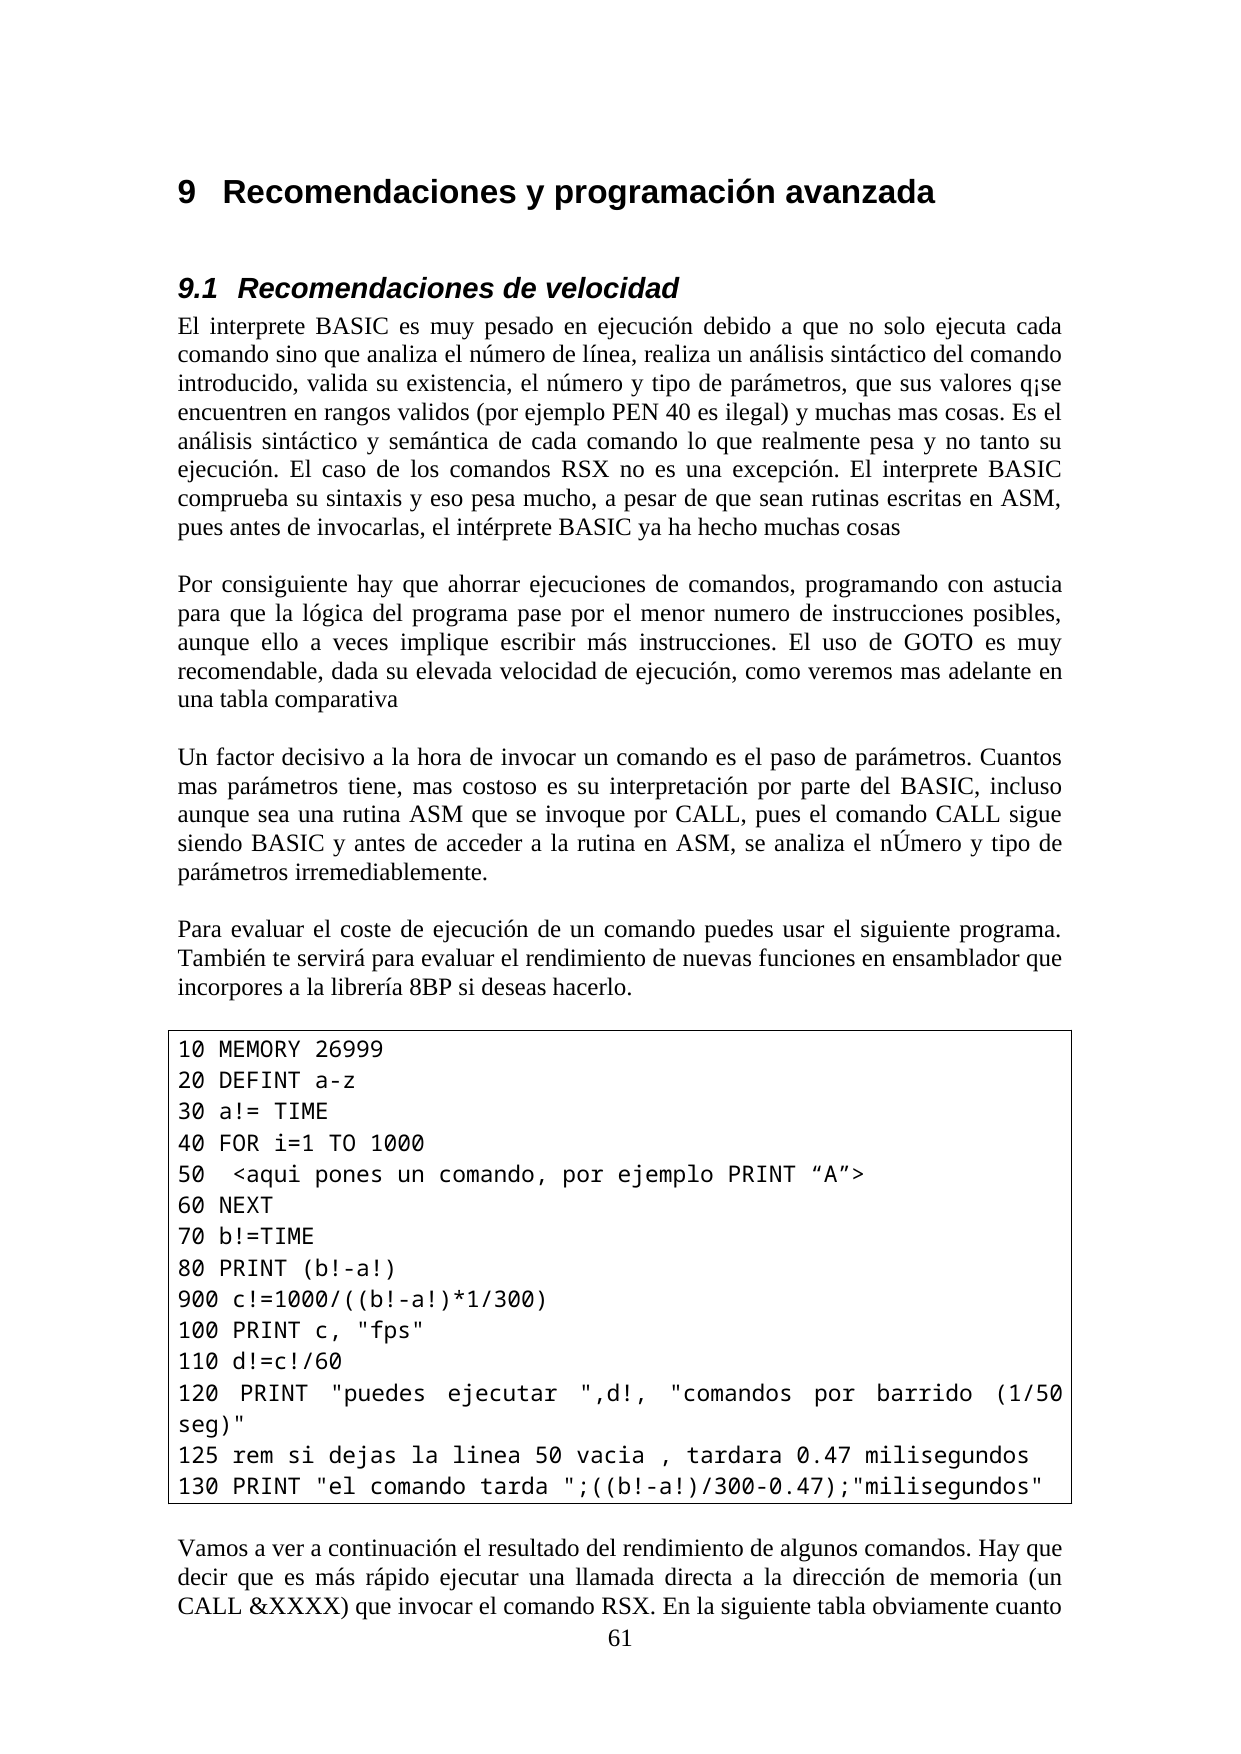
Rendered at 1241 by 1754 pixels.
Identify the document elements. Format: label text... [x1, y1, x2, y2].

text 80 PRINT (b!-a!) [177, 1251, 1063, 1283]
subtitle Recomendaciones de velocidad [177, 271, 1063, 304]
text 70 b!=TIME [177, 1220, 1063, 1251]
text 100 PRINT c, "fps" [177, 1314, 1063, 1345]
text 50 <aqui pones un comando, por ejemplo PRINT “A”> [177, 1158, 1063, 1189]
text 10 MEMORY 26999 [169, 1031, 1071, 1064]
text 20 DEFINT a-z [177, 1064, 1063, 1095]
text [177, 1533, 1063, 1619]
text 125 rem si dejas la linea 50 vacia , tardara 0.47 milisegundos [177, 1439, 1063, 1467]
text El interprete BASIC es muy pesado en ejecución debido a que no solo ejecuta cada comando sino que analiza el número de línea, realiza un análisis sintáctico del comando introducido, valida su existencia, el número y tipo de parámetros, que sus valores q¡se encuentren en rangos validos (por ejemplo PEN 40 es ilegal) y muchas mas cosas. Es el análisis sintáctico y semántica de cada comando lo que realmente pesa y no tanto su ejecución. El caso de los comandos RSX no es una excepción. El interprete BASIC comprueba su sintaxis y eso pesa mucho, a pesar de que sean rutinas escritas en ASM, pues antes de invocarlas, el intérprete BASIC ya ha hecho muchas cosas [177, 311, 1063, 541]
text 30 a!= TIME [177, 1095, 1063, 1126]
text 40 FOR i=1 TO 1000 [177, 1126, 1063, 1158]
text 900 c!=1000/((b!-a!)*1/300) [177, 1283, 1063, 1314]
text 110 d!=c!/60 [177, 1345, 1063, 1376]
text 60 NEXT [177, 1189, 1063, 1220]
text Para evaluar el coste de ejecución de un comando puedes usar el siguiente programa. También te servirá para evaluar el rendimiento de nuevas funciones en ensamblador que incorpores a la librería 8BP si deseas hacerlo. [177, 914, 1063, 1001]
text 130 PRINT "el comando tarda ";((b!-a!)/300-0.47);"milisegundos" [169, 1467, 1071, 1503]
text 120 PRINT "puedes ejecutar ",d!, "comandos por barrido (1/50 seg)" [177, 1376, 1063, 1439]
text Un factor decisivo a la hora de invocar un comando es el paso de parámetros. Cuantos mas parámetros tiene, mas costoso es su interpretación por parte del BASIC, incluso aunque sea una rutina ASM que se invoque por CALL, pues el comando CALL sigue siendo BASIC y antes de acceder a la rutina en ASM, se analiza el nÚmero y tipo de parámetros irremediablemente. [177, 742, 1063, 886]
subtitle Recomendaciones y programación avanzada [177, 173, 1063, 211]
text Por consiguiente hay que ahorrar ejecuciones de comandos, programando con astucia para que la lógica del programa pase por el menor numero de instrucciones posibles, aunque ello a veces implique escribir más instrucciones. El uso de GOTO es muy recomendable, dada su elevada velocidad de ejecución, como veremos mas adelante en una tabla comparativa [177, 569, 1063, 713]
